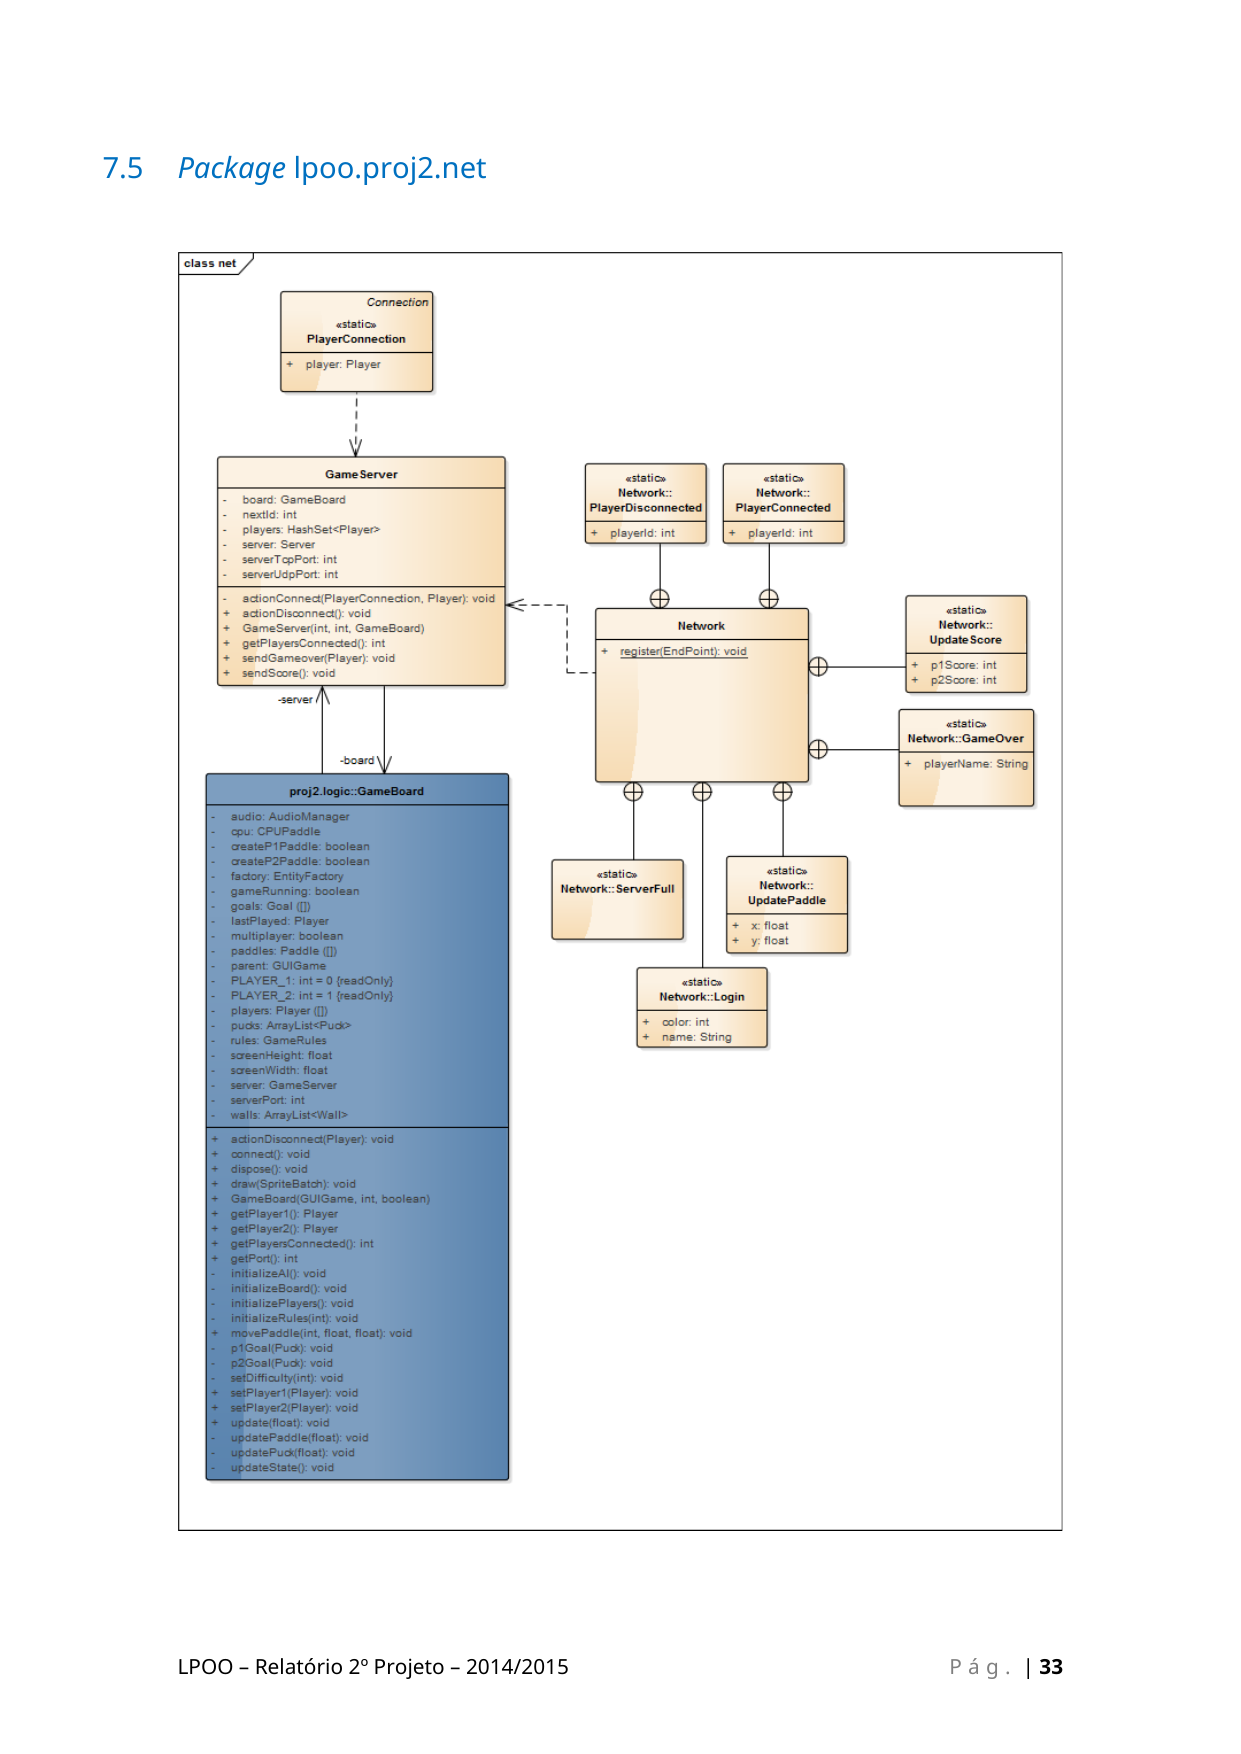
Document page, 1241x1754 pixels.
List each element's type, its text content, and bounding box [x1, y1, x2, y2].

subtitle 7.5 Package lpoo.proj2.net [102, 148, 1063, 187]
picture [177, 251, 1063, 1531]
